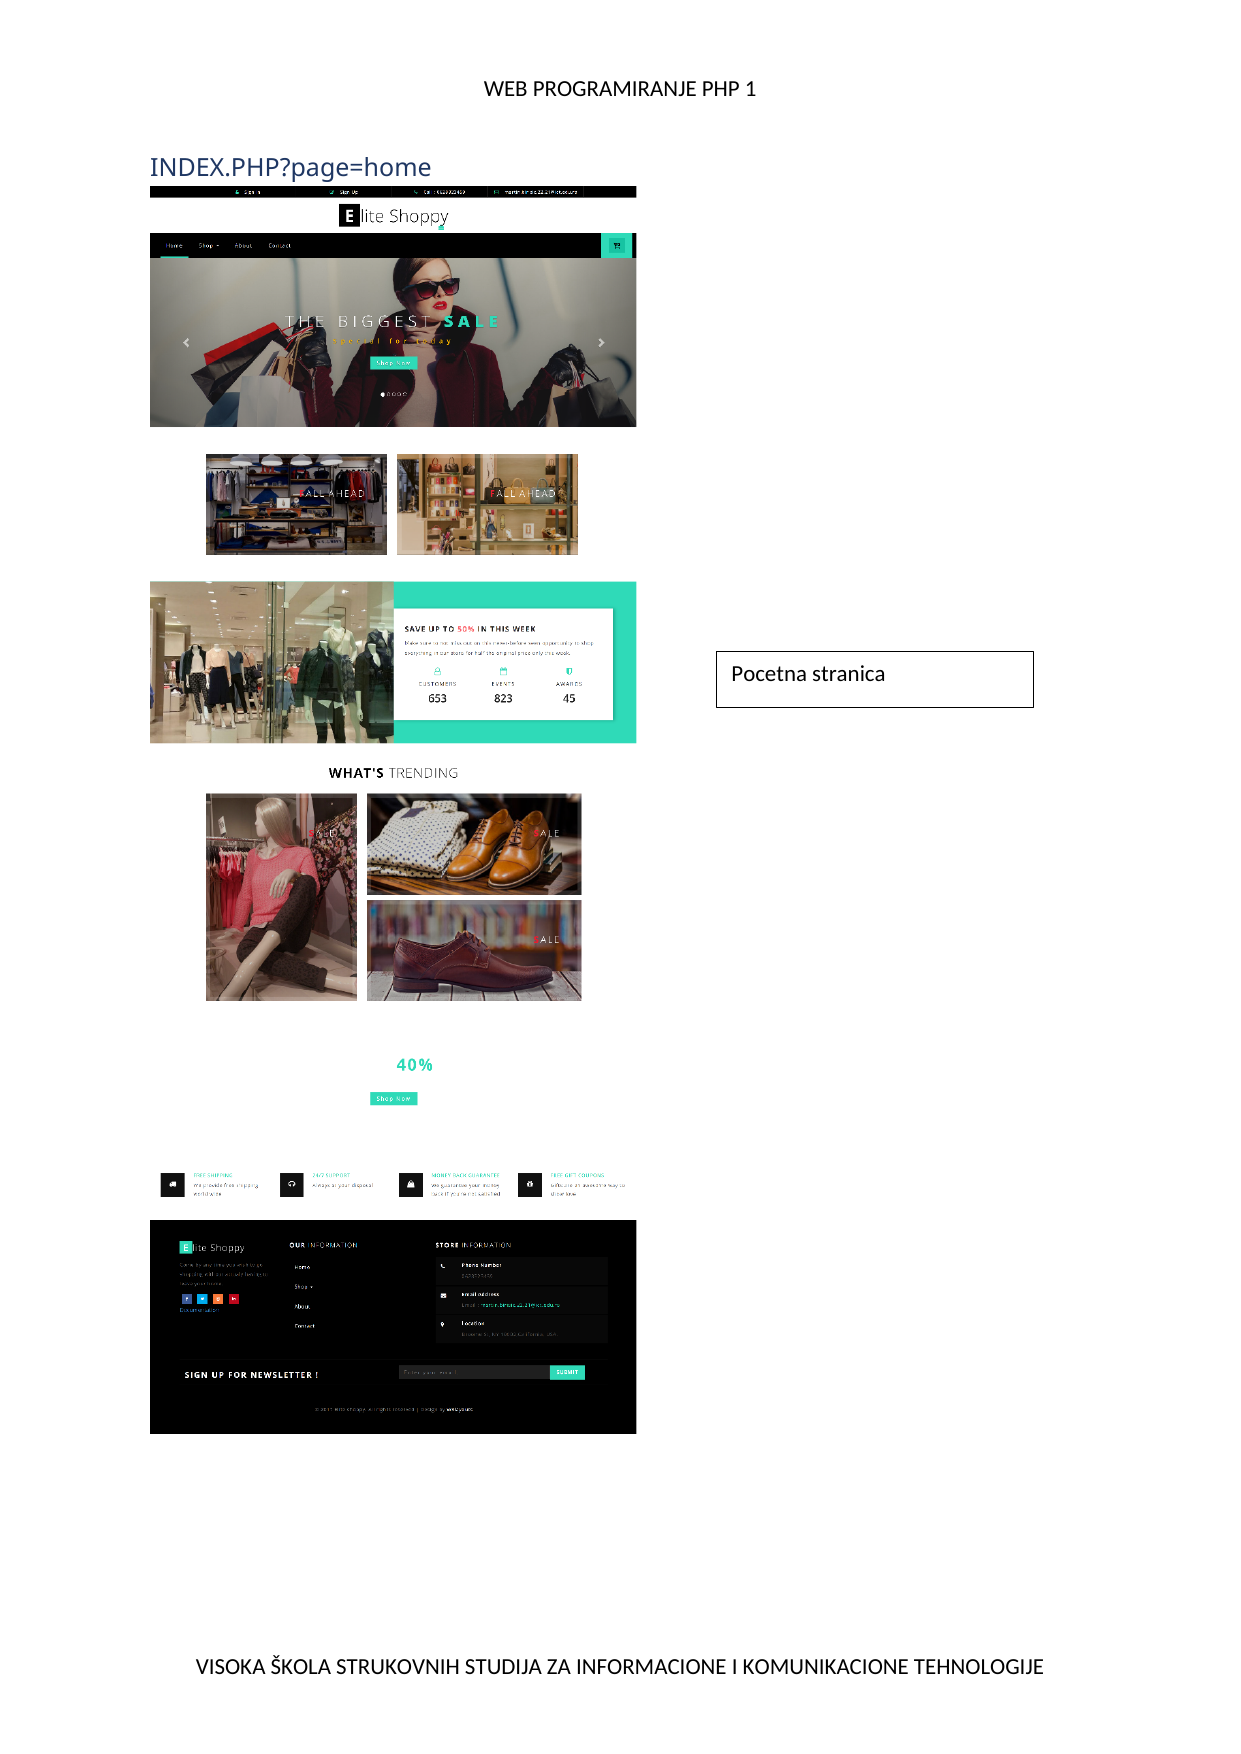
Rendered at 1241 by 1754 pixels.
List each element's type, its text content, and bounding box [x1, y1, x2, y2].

picture [150, 186, 637, 1434]
subtitle INDEX.PHP?page=home [150, 150, 1090, 184]
